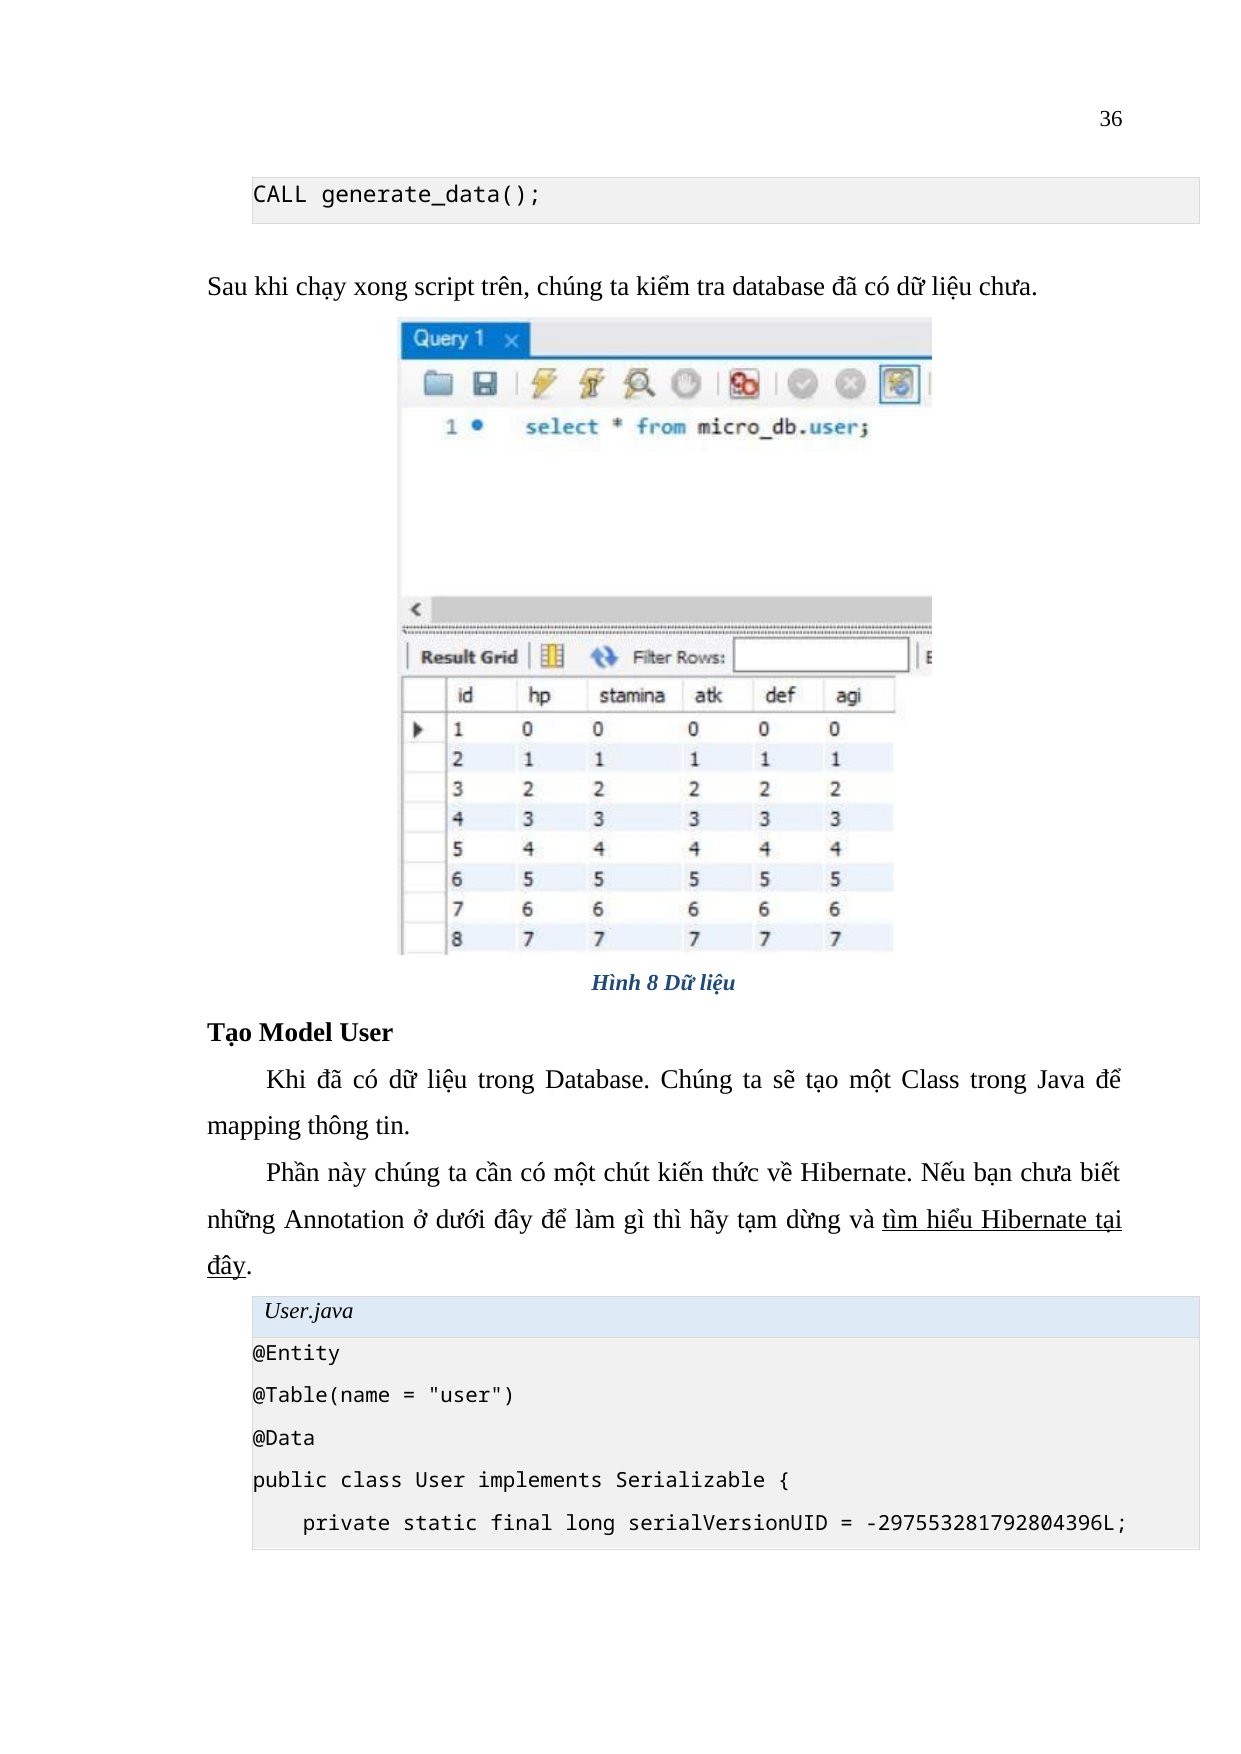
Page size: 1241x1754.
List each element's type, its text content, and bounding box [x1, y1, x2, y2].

table_header User.java [253, 1297, 1199, 1337]
text Tạo Model User [207, 1016, 1122, 1047]
text Hình 8 Dữ liệu [207, 969, 1122, 995]
text Khi đã có dữ liệu trong Database. Chúng ta sẽ tạo một Class trong Java để mapping thông tin. [207, 1063, 1122, 1141]
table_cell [253, 178, 1199, 223]
text Sau khi chạy xong script trên, chúng ta kiểm tra database đã có dữ liệu chưa. [207, 270, 1122, 301]
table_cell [253, 1338, 1199, 1548]
text Phần này chúng ta cần có một chút kiến thức về Hibernate. Nếu bạn chưa biết những Annotation ở dưới đây để làm gì thì hãy tạm dừng và tìm hiểu Hibernate tại đây. [207, 1156, 1122, 1281]
picture [397, 317, 932, 955]
